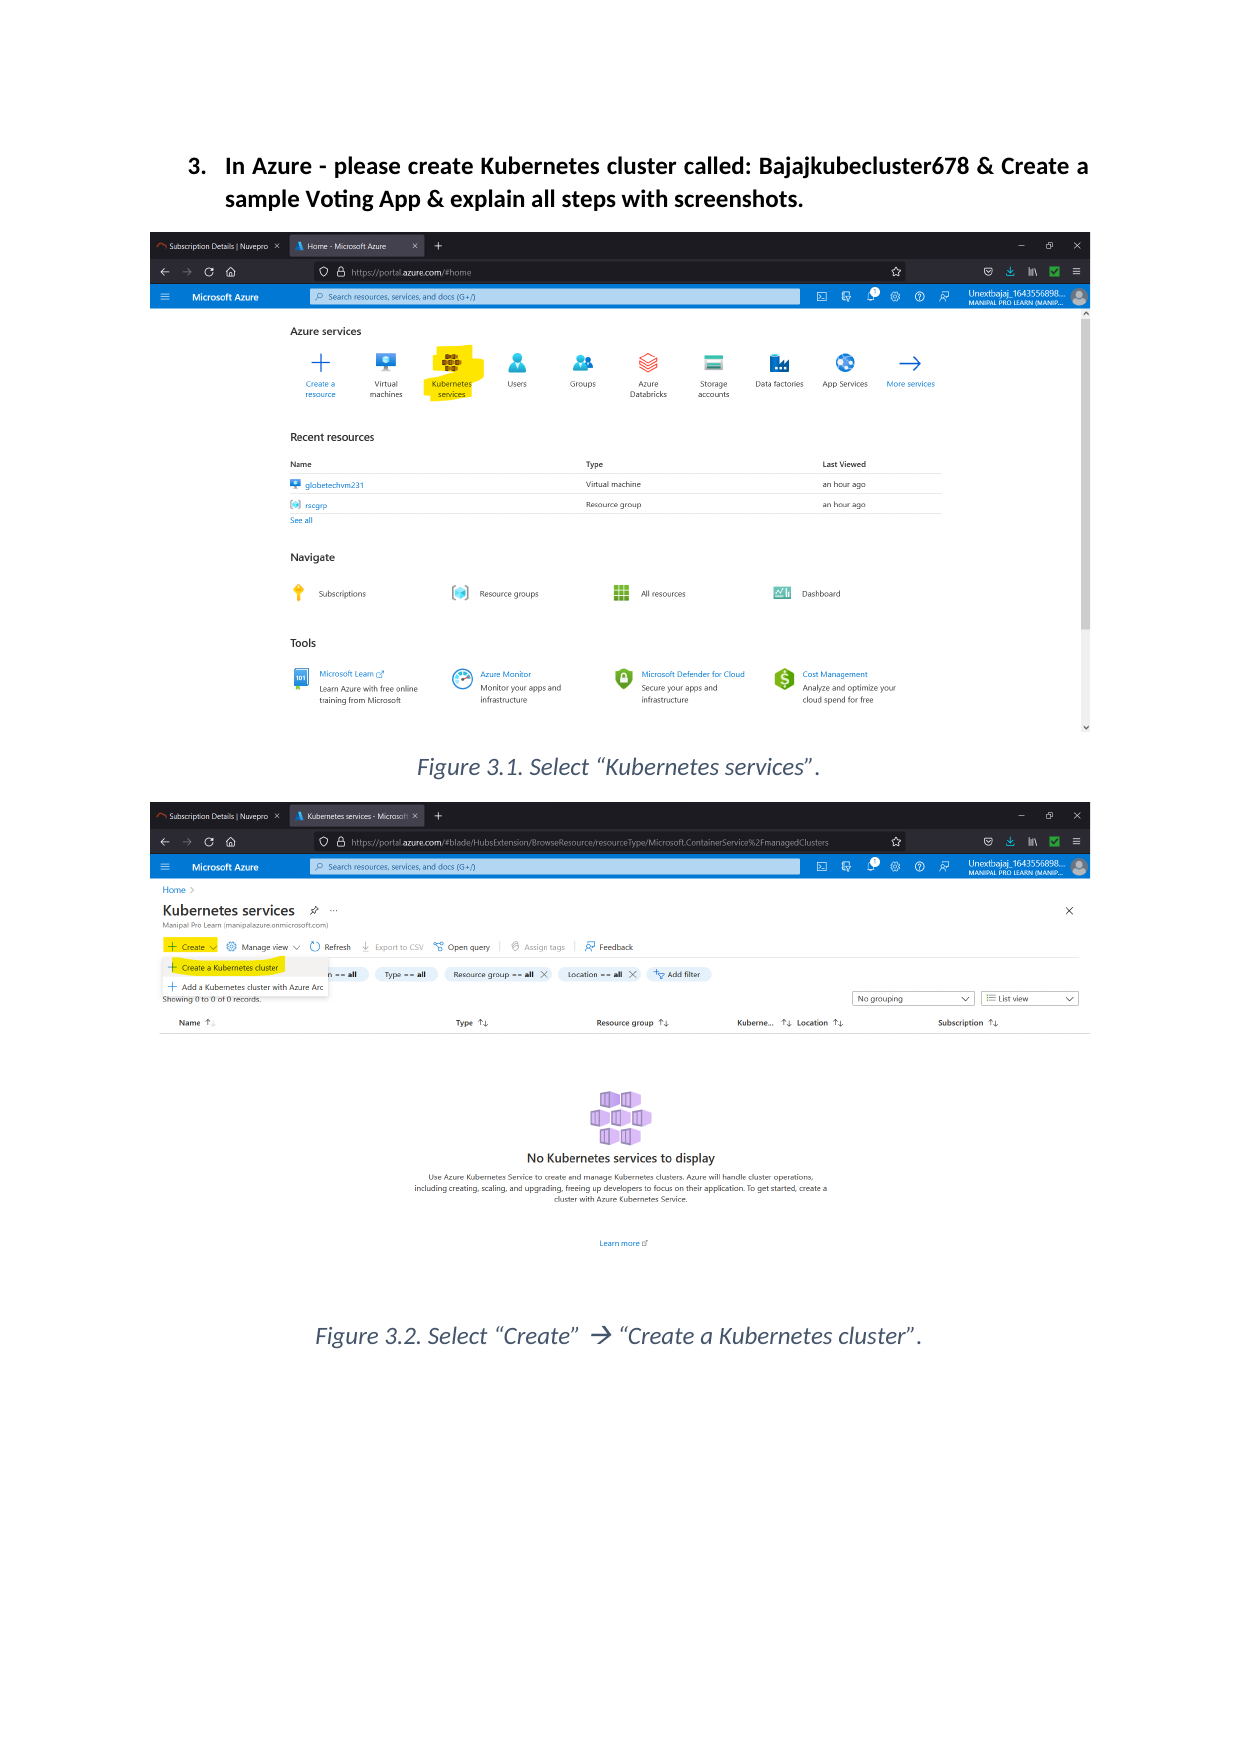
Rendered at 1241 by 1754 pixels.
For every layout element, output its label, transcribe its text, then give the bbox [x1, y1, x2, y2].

text Figure 3.2. Select “Create” “Create a Kubernetes cluster”. [150, 1321, 1090, 1351]
picture [150, 802, 1091, 1302]
picture [150, 232, 1091, 732]
text Figure 3.1. Select “Kubernetes services”. [150, 751, 1090, 781]
list In Azure - please create Kubernetes cluster called: Bajajkubecluster678 & Create a sample Voting App & explain all steps with screenshots. [187, 150, 1090, 213]
